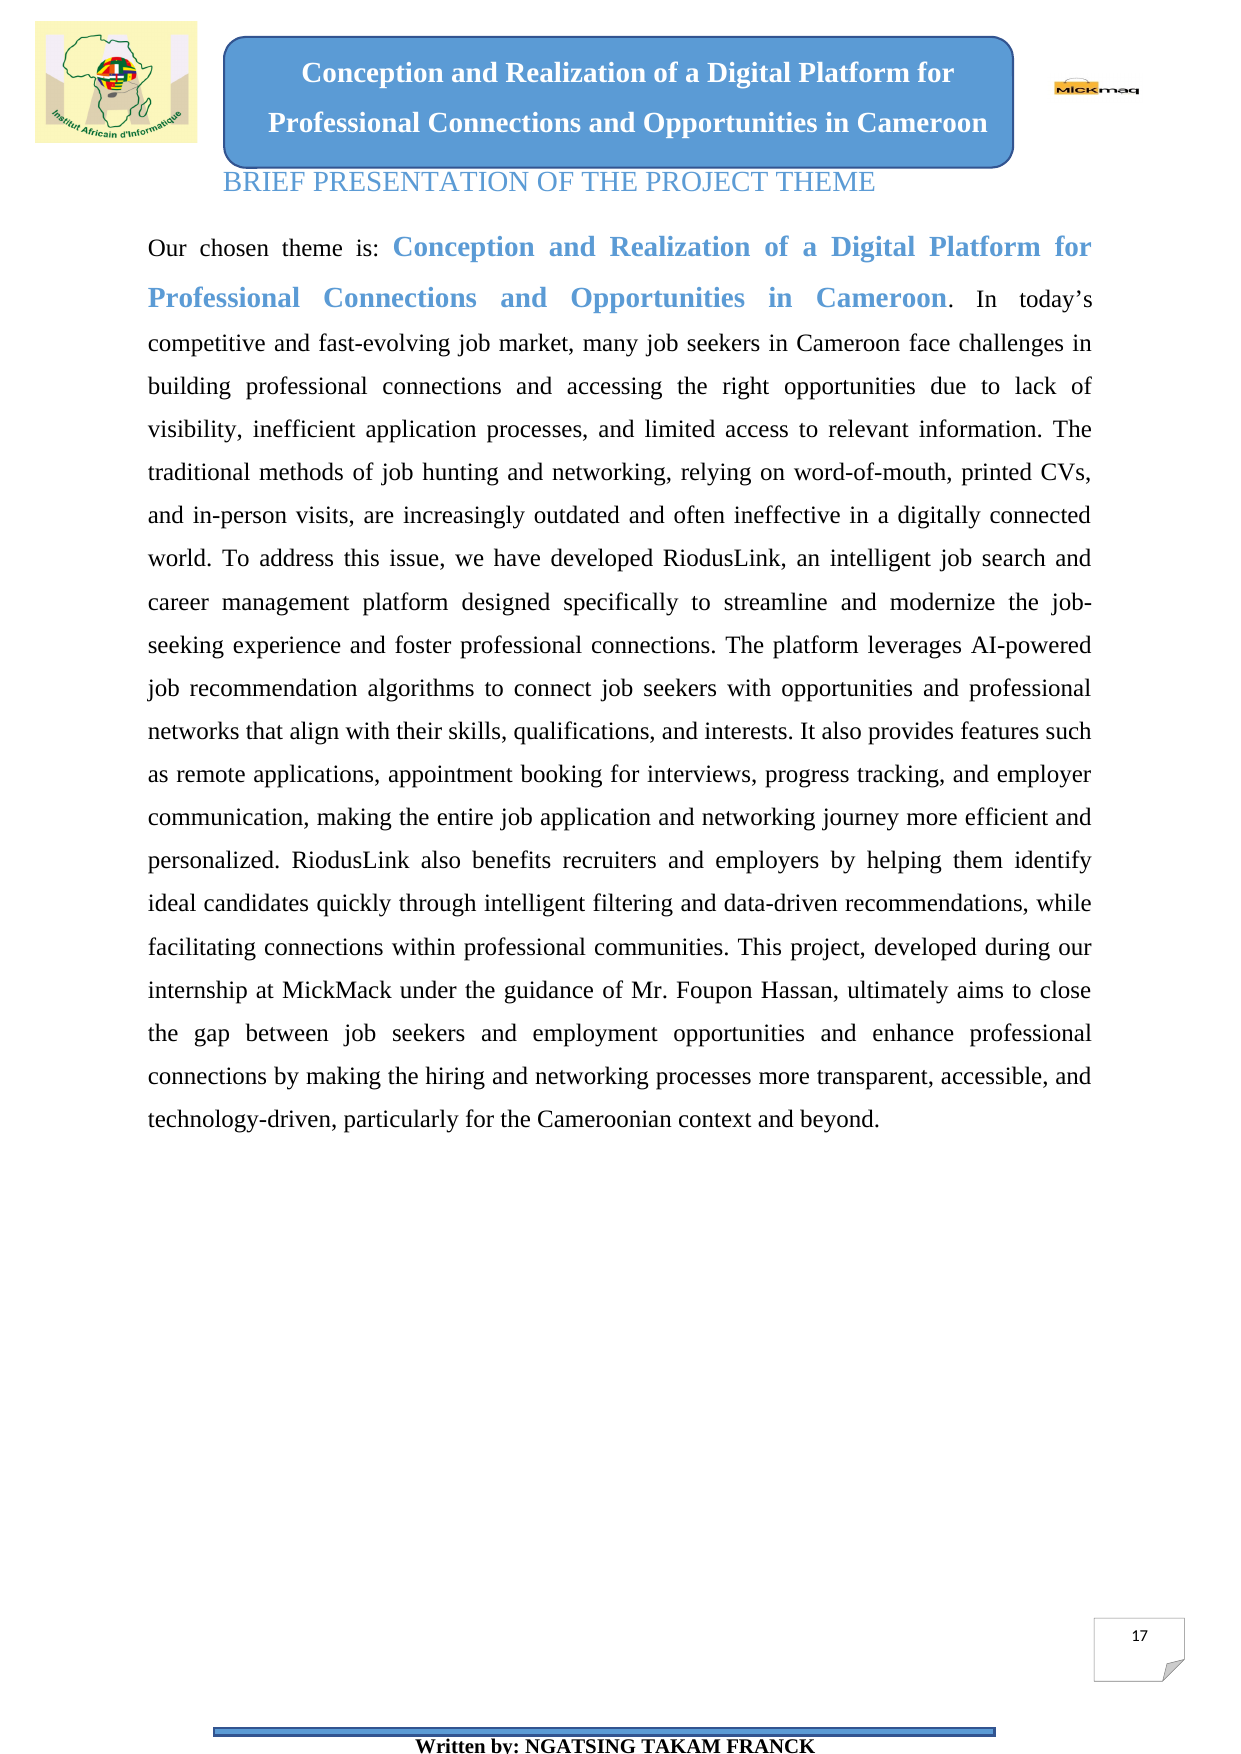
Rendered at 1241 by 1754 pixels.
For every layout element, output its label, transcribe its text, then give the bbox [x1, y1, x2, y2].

text Our chosen theme is: Conception and Realization of a Digital Platform for Professional Connections and Opportunities in Cameroon. In today’s competitive and fast-evolving job market, many job seekers in Cameroon face challenges in building professional connections and accessing the right opportunities due to lack of visibility, inefficient application processes, and limited access to relevant information. The traditional methods of job hunting and networking, relying on word-of-mouth, printed CVs, and in-person visits, are increasingly outdated and often ineffective in a digitally connected world. To address this issue, we have developed RiodusLink, an intelligent job search and career management platform designed specifically to streamline and modernize the job-seeking experience and foster professional connections. The platform leverages AI-powered job recommendation algorithms to connect job seekers with opportunities and professional networks that align with their skills, qualifications, and interests. It also provides features such as remote applications, appointment booking for interviews, progress tracking, and employer communication, making the entire job application and networking journey more efficient and personalized. RiodusLink also benefits recruiters and employers by helping them identify ideal candidates quickly through intelligent filtering and data-driven recommendations, while facilitating connections within professional communities. This project, developed during our internship at MickMack under the guidance of Mr. Foupon Hassan, ultimately aims to close the gap between job seekers and employment opportunities and enhance professional connections by making the hiring and networking processes more transparent, accessible, and technology-driven, particularly for the Cameroonian context and beyond. [148, 229, 1093, 1133]
picture [1047, 73, 1143, 103]
picture [35, 21, 198, 143]
list BRIEF PRESENTATION OF THE PROJECT THEME [223, 148, 1093, 198]
